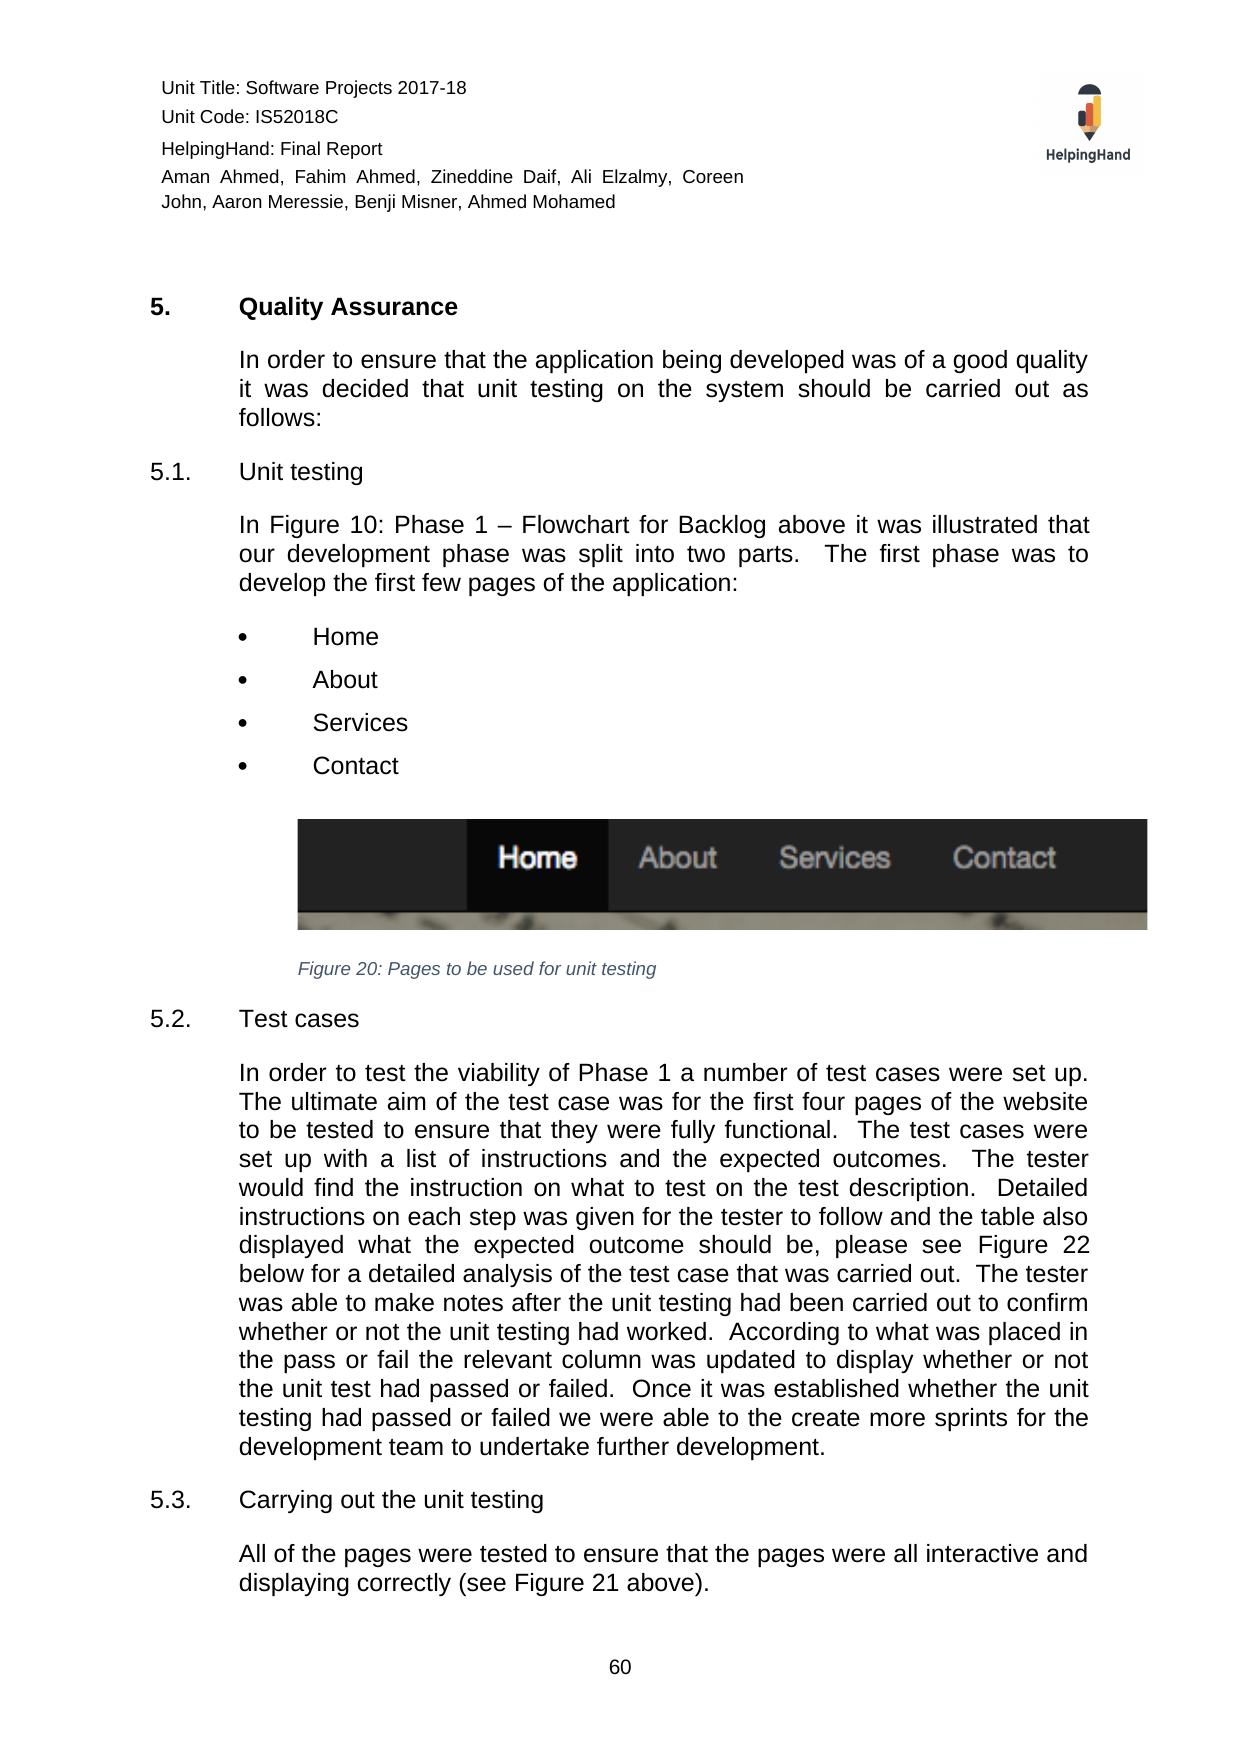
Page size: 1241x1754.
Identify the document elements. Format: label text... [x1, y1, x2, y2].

subtitle Quality Assurance [150, 292, 1090, 320]
picture [297, 819, 1148, 930]
list Contact [239, 751, 1090, 780]
text In order to test the viability of Phase 1 a number of test cases were set up. The ultimate aim of the test case was for the first four pages of the website to be tested to ensure that they were fully functional. The test cases were set up with a list of instructions and the expected outcomes. The tester would find the instruction on what to test on the test description. Detailed instructions on each step was given for the tester to follow and the table also displayed what the expected outcome should be, please see Figure 22 below for a detailed analysis of the test case that was carried out. The tester was able to make notes after the unit testing had been carried out to confirm whether or not the unit testing had worked. According to what was placed in the pass or fail the relevant column was updated to display whether or not the unit test had passed or failed. Once it was established whether the unit testing had passed or failed we were able to the create more sprints for the development team to undertake further development. [239, 1058, 1090, 1460]
list About [239, 665, 1090, 693]
text In order to ensure that the application being developed was of a good quality it was decided that unit testing on the system should be carried out as follows: [239, 345, 1090, 432]
list Home [239, 622, 1090, 650]
text In Figure 10: Phase 1 – Flowchart for Backlog above it was illustrated that our development phase was split into two parts. The first phase was to develop the first few pages of the application: [239, 510, 1090, 597]
subtitle Carrying out the unit testing [150, 1485, 1090, 1514]
list Services [239, 708, 1090, 737]
subtitle Test cases [150, 1004, 1090, 1033]
subtitle Unit testing [150, 457, 1090, 485]
text All of the pages were tested to ensure that the pages were all interactive and displaying correctly (see Figure 21 above). [239, 1539, 1090, 1597]
picture [1034, 73, 1143, 180]
text Figure 20: Pages to be used for unit testing [223, 954, 1090, 979]
